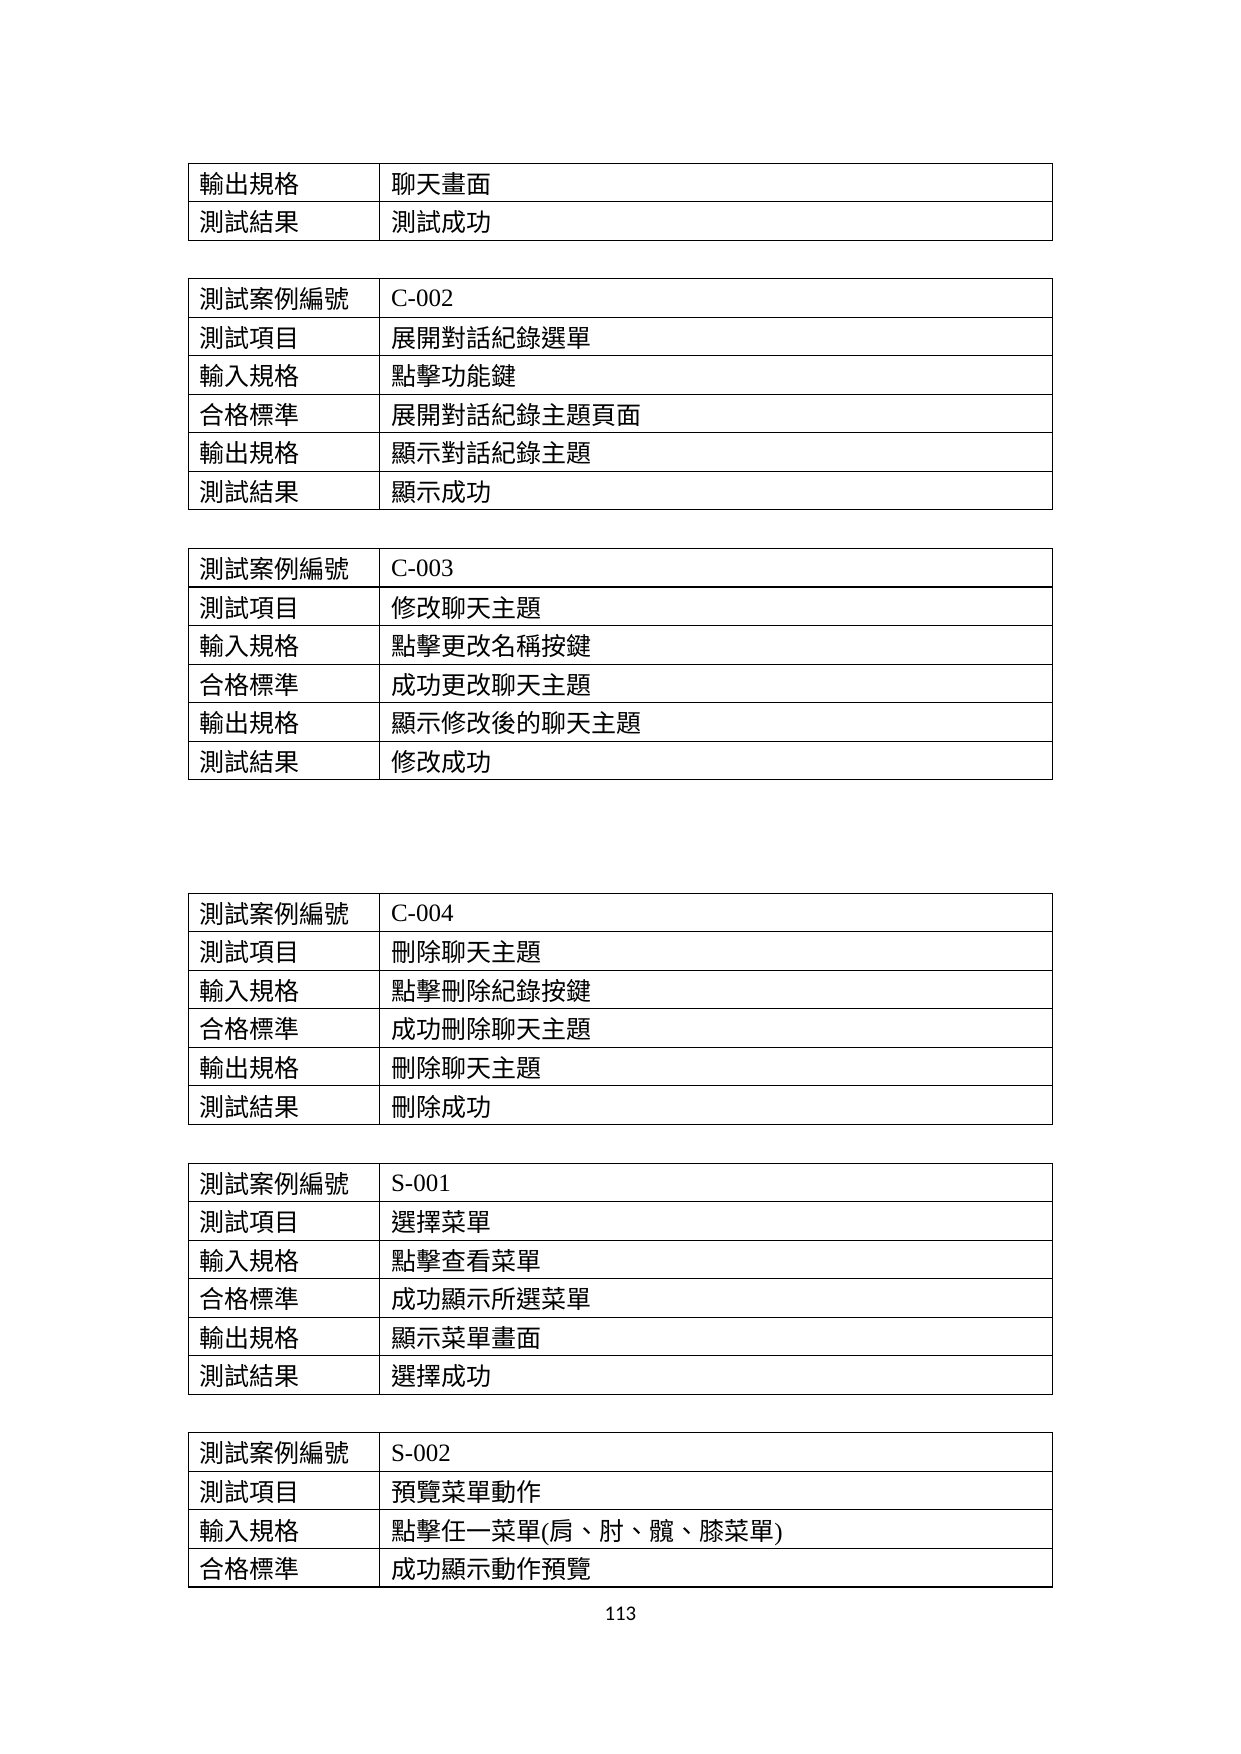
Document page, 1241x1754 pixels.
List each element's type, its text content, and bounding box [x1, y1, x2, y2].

table_cell 測試結果 [189, 202, 379, 239]
table_cell 合格標準 [189, 395, 379, 432]
table_header 測試案例編號 [189, 549, 379, 586]
table_header S-002 [380, 1433, 1052, 1471]
table_cell 點擊任一菜單(肩、肘、髖、膝菜單) [380, 1510, 1052, 1548]
table_cell 顯示對話紀錄主題 [380, 433, 1052, 471]
table_cell 顯示菜單畫面 [380, 1318, 1052, 1355]
table_cell 選擇成功 [380, 1356, 1052, 1394]
table_cell 成功更改聊天主題 [380, 665, 1052, 702]
table_cell 展開對話紀錄選單 [380, 318, 1052, 355]
table_cell 測試項目 [189, 1202, 379, 1239]
table_cell 點擊更改名稱按鍵 [380, 626, 1052, 663]
table_cell 輸出規格 [189, 1048, 379, 1085]
table_cell 測試結果 [189, 1356, 379, 1394]
table_header C-003 [380, 549, 1052, 586]
table_cell 輸入規格 [189, 626, 379, 663]
table_cell 測試項目 [189, 588, 379, 625]
table_cell 成功刪除聊天主題 [380, 1009, 1052, 1047]
table_cell 測試結果 [189, 742, 379, 779]
table_cell 點擊功能鍵 [380, 356, 1052, 394]
table_header C-002 [380, 279, 1052, 317]
table_header 測試案例編號 [189, 279, 379, 317]
table_cell 合格標準 [189, 1549, 379, 1586]
table_cell 合格標準 [189, 1009, 379, 1047]
table_cell 成功顯示動作預覽 [380, 1549, 1052, 1586]
table_cell 聊天畫面 [380, 164, 1052, 201]
table_cell 測試項目 [189, 318, 379, 355]
table_cell 刪除聊天主題 [380, 1048, 1052, 1085]
table_cell 成功顯示所選菜單 [380, 1279, 1052, 1317]
table_cell 輸入規格 [189, 971, 379, 1008]
table_cell 測試結果 [189, 1086, 379, 1124]
table_header 測試案例編號 [189, 1433, 379, 1471]
table_cell 選擇菜單 [380, 1202, 1052, 1239]
table_cell 輸入規格 [189, 356, 379, 394]
table_cell 輸入規格 [189, 1241, 379, 1278]
table_cell 修改聊天主題 [380, 588, 1052, 625]
table_cell 輸出規格 [189, 1318, 379, 1355]
table_header C-004 [380, 894, 1052, 931]
table_cell 輸出規格 [189, 433, 379, 471]
table_cell 展開對話紀錄主題頁面 [380, 395, 1052, 432]
table_cell 修改成功 [380, 742, 1052, 779]
table_cell 測試成功 [380, 202, 1052, 239]
table_cell 預覽菜單動作 [380, 1472, 1052, 1509]
table_cell 顯示修改後的聊天主題 [380, 703, 1052, 741]
table_cell 輸入規格 [189, 1510, 379, 1548]
table_cell 刪除成功 [380, 1086, 1052, 1124]
table_cell 合格標準 [189, 1279, 379, 1317]
table_cell 合格標準 [189, 665, 379, 702]
table_header 測試案例編號 [189, 894, 379, 931]
table_header 測試案例編號 [189, 1164, 379, 1201]
table_cell 測試項目 [189, 1472, 379, 1509]
table_cell 點擊查看菜單 [380, 1241, 1052, 1278]
table_cell 顯示成功 [380, 472, 1052, 509]
table_cell 點擊刪除紀錄按鍵 [380, 971, 1052, 1008]
table_cell 測試項目 [189, 932, 379, 970]
table_cell 輸出規格 [189, 703, 379, 741]
table_header S-001 [380, 1164, 1052, 1201]
table_cell 測試結果 [189, 472, 379, 509]
table_cell 刪除聊天主題 [380, 932, 1052, 970]
table_cell 輸出規格 [189, 164, 379, 201]
